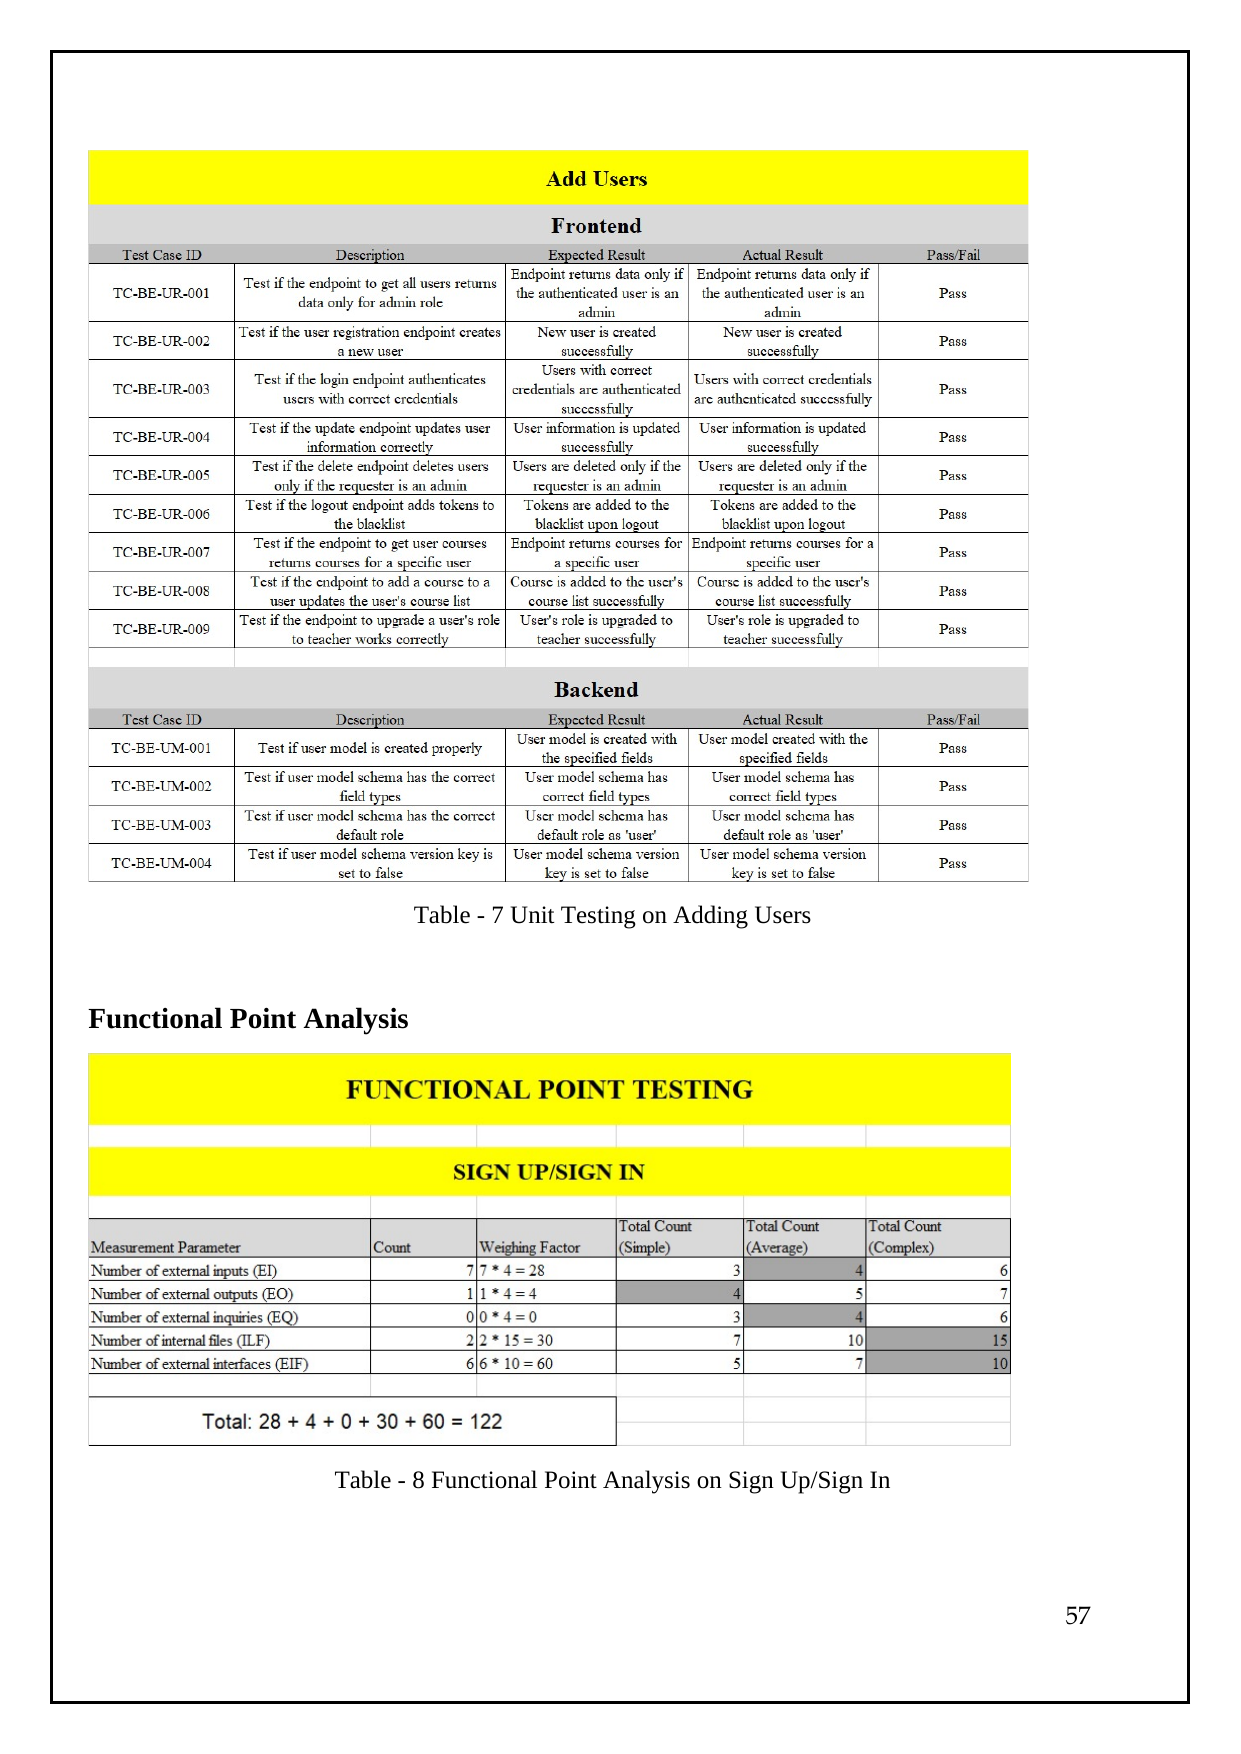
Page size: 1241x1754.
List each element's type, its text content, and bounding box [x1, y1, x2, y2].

text Table - 7 Unit Testing on Adding Users [88, 900, 1137, 929]
picture [88, 150, 1029, 882]
text Functional Point Analysis [88, 1001, 1137, 1034]
picture [88, 1053, 1011, 1446]
text Table - 8 Functional Point Analysis on Sign Up/Sign In [88, 1465, 1137, 1494]
